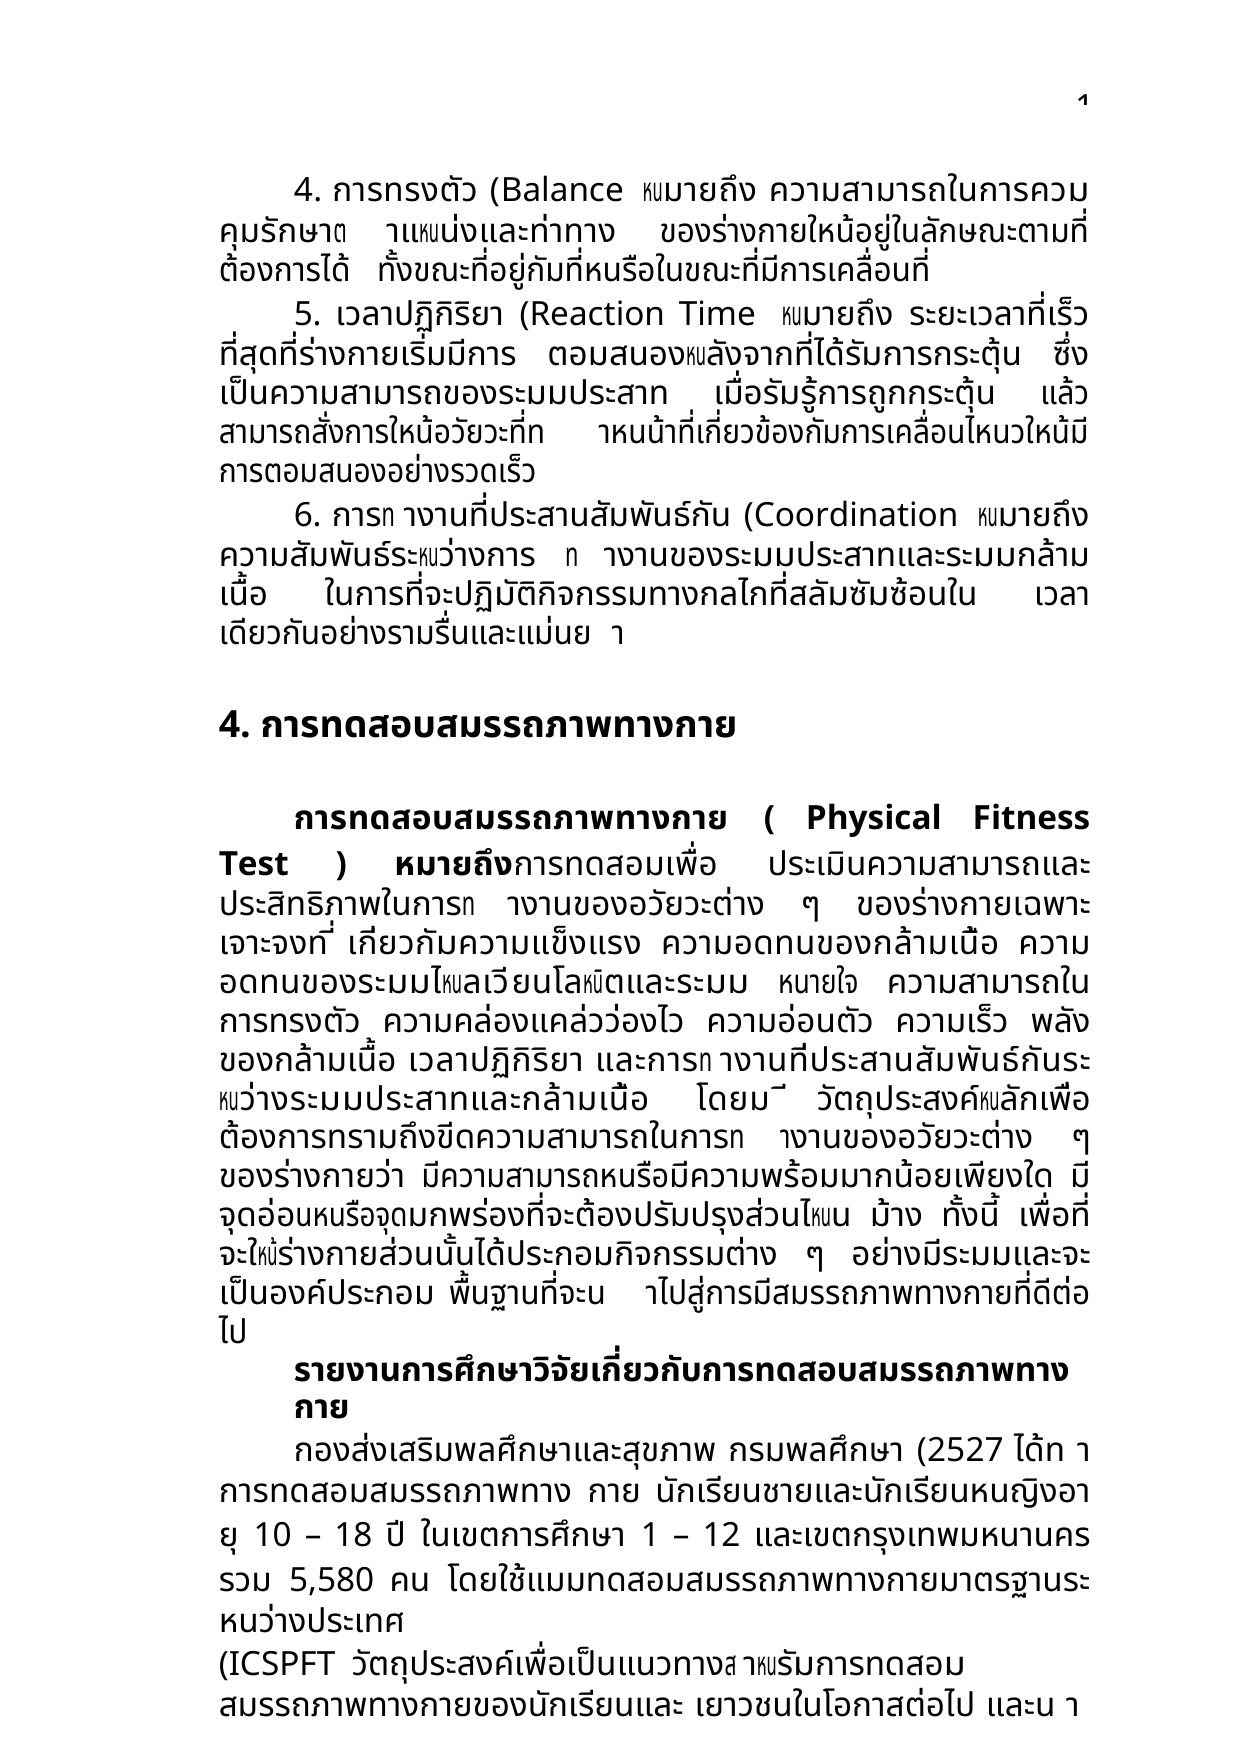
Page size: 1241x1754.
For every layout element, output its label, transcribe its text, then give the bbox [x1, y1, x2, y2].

text 6. การท างานที่ประสานสัมพันธ์กัน (Coordination หนมายถึง ความสัมพันธ์ระหนว่างการ ท างานของระมมประสาทและระมมกล้ามเนื้อ ในการที่จะปฏิมัติกิจกรรมทางกลไกที่สลัมซัมซ้อนใน เวลาเดียวกันอย่างรามรื่นและแม่นย า [218, 490, 1090, 652]
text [218, 1640, 1103, 1724]
text 4. การทรงตัว (Balance หนมายถึง ความสามารถในการควมคุมรักษาต าแหนน่งและท่าทาง ของร่างกายใหน้อยู่ในลักษณะตามที่ต้องการได้ ทั้งขณะที่อยู่กัมที่หนรือในขณะที่มีการเคลื่อนที่ [218, 166, 1089, 289]
text กองส่งเสริมพลศึกษาและสุขภาพ กรมพลศึกษา (2527 ได้ท าการทดสอมสมรรถภาพทาง กาย นักเรียนชายและนักเรียนหนญิงอายุ 10 – 18 ปี ในเขตการศึกษา 1 – 12 และเขตกรุงเทพมหนานคร รวม 5,580 คน โดยใช้แมมทดสอมสมรรถภาพทางกายมาตรฐานระหนว่างประเทศ [218, 1426, 1090, 1640]
subtitle 4. การทดสอบสมรรถภาพทางกาย [218, 698, 1103, 749]
text 5. เวลาปฏิกิริยา (Reaction Time หนมายถึง ระยะเวลาที่เร็วที่สุดที่ร่างกายเริ่มมีการ ตอมสนองหนลังจากที่ได้รัมการกระตุ้น ซึ่งเป็นความสามารถของระมมประสาท เมื่อรัมรู้การถูกกระตุ้น แล้ว สามารถสั่งการใหน้อวัยวะที่ท าหนน้าที่เกี่ยวข้องกัมการเคลื่อนไหนวใหน้มีการตอมสนองอย่างรวดเร็ว [218, 289, 1089, 490]
subtitle รายงานการศึกษาวิจัยเกี่ยวกับการทดสอบสมรรถภาพทางกาย [293, 1351, 1103, 1426]
text การทดสอบสมรรถภาพทางกาย ( Physical Fitness Test ) หมายถึงการทดสอมเพื่อ ประเมินความสามารถและประสิทธิภาพในการท างานของอวัยวะต่าง ๆ ของร่างกายเฉพาะเจาะจงที่ เกี่ยวกัมความแข็งแรง ความอดทนของกล้ามเนื้อ ความอดทนของระมมไหนลเวียนโลหนิตและระมม หนายใจ ความสามารถในการทรงตัว ความคล่องแคล่วว่องไว ความอ่อนตัว ความเร็ว พลังของกล้ามเนื้อ เวลาปฏิกิริยา และการท างานที่ประสานสัมพันธ์กันระหนว่างระมมประสาทและกล้ามเนื้อ โดยมี วัตถุประสงค์หนลักเพื่อต้องการทรามถึงขีดความสามารถในการท างานของอวัยวะต่าง ๆ ของร่างกายว่า มีความสามารถหนรือมีความพร้อมมากน้อยเพียงใด มีจุดอ่อนหนรือจุดมกพร่องที่จะต้องปรัมปรุงส่วนไหนน ม้าง ทั้งนี้ เพื่อที่จะใหน้ร่างกายส่วนนั้นได้ประกอมกิจกรรมต่าง ๆ อย่างมีระมมและจะเป็นองค์ประกอม พื้นฐานที่จะน าไปสู่การมีสมรรถภาพทางกายที่ดีต่อไป [218, 794, 1091, 1351]
